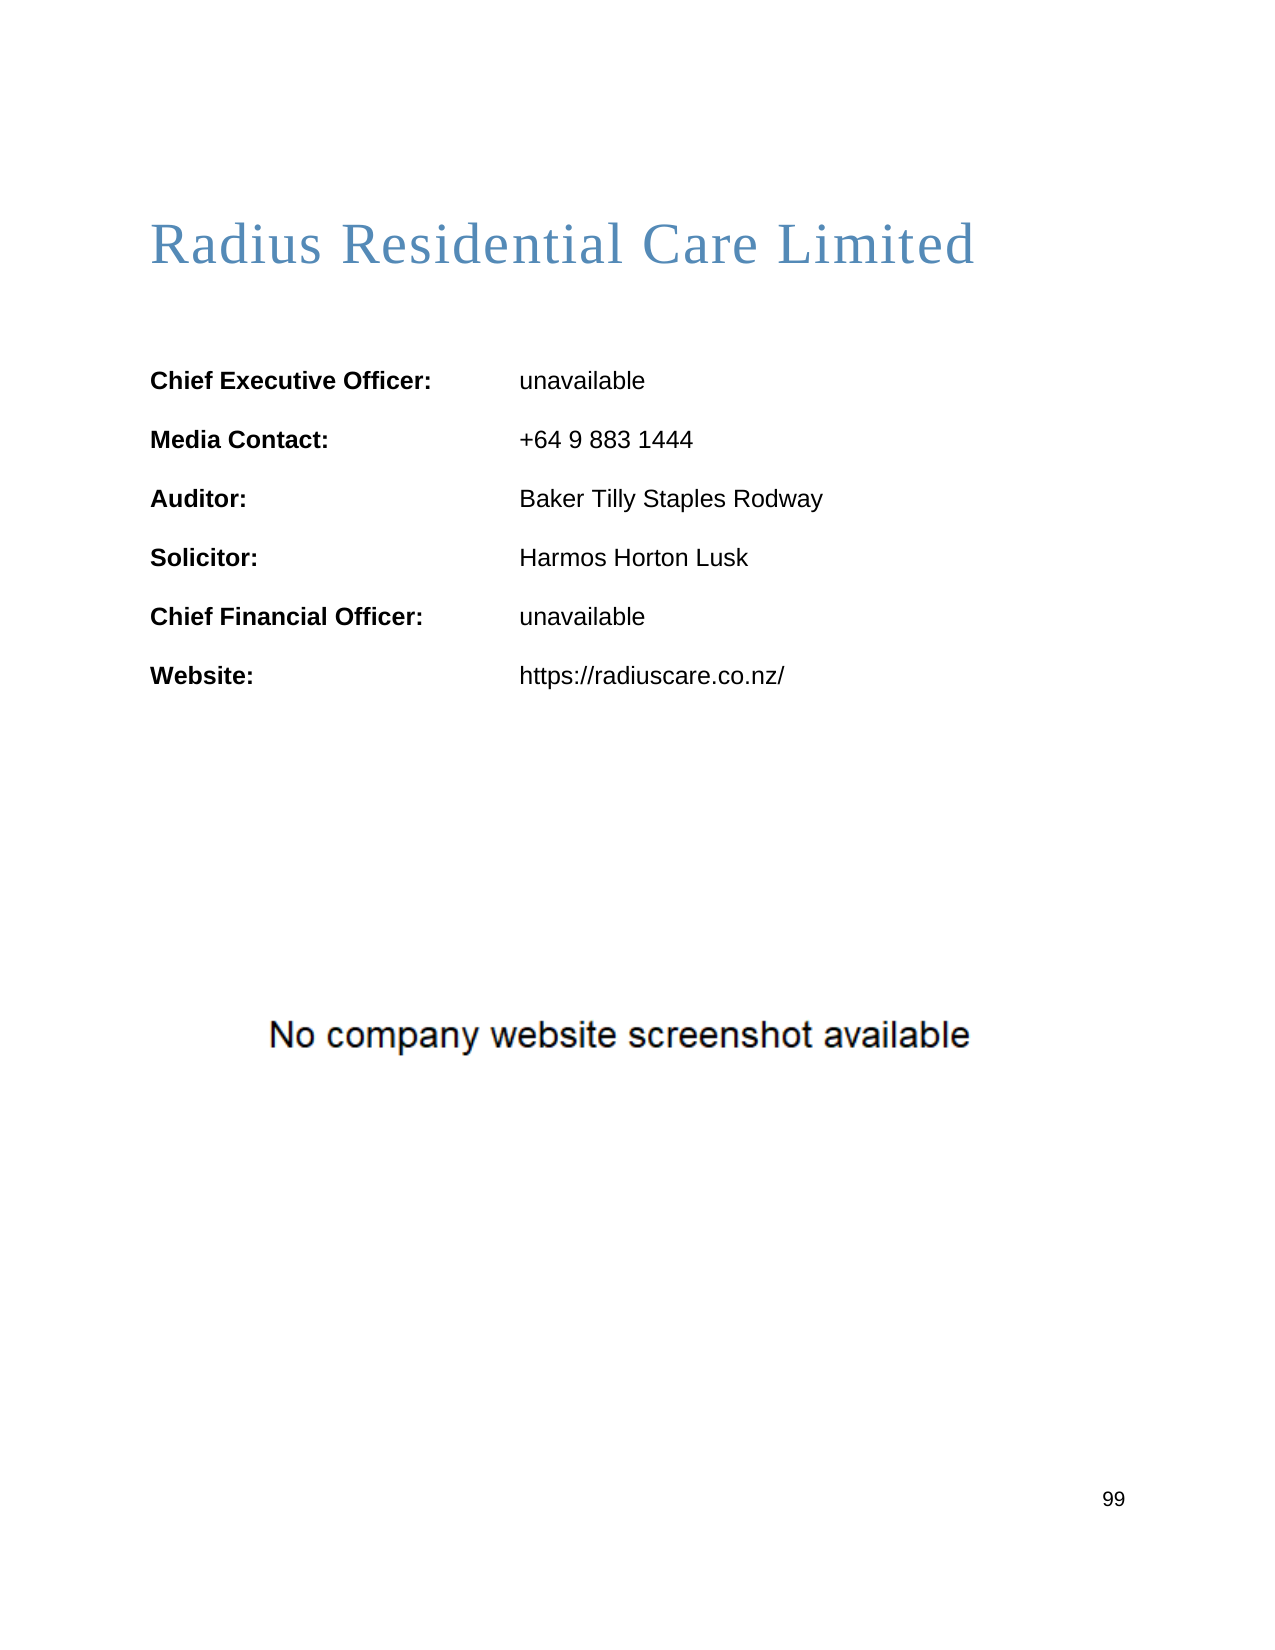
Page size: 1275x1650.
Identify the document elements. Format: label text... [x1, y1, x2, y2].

table_cell Auditor: [139, 477, 508, 536]
table_cell unavailable [508, 595, 1113, 654]
table_cell Media Contact: [139, 418, 508, 477]
table_cell https://radiuscare.co.nz/ [508, 654, 1113, 713]
table_header Chief Executive Officer: [139, 359, 508, 418]
table_cell Website: [139, 654, 508, 713]
table_cell Baker Tilly Staples Rodway [508, 477, 1113, 536]
table_cell Solicitor: [139, 536, 508, 595]
table_cell +64 9 883 1444 [508, 418, 1113, 477]
picture [150, 785, 1091, 1284]
table_cell Harmos Horton Lusk [508, 536, 1113, 595]
table_cell Chief Financial Officer: [139, 595, 508, 654]
subtitle Radius Residential Care Limited [150, 209, 1125, 276]
table_header unavailable [508, 359, 1113, 418]
